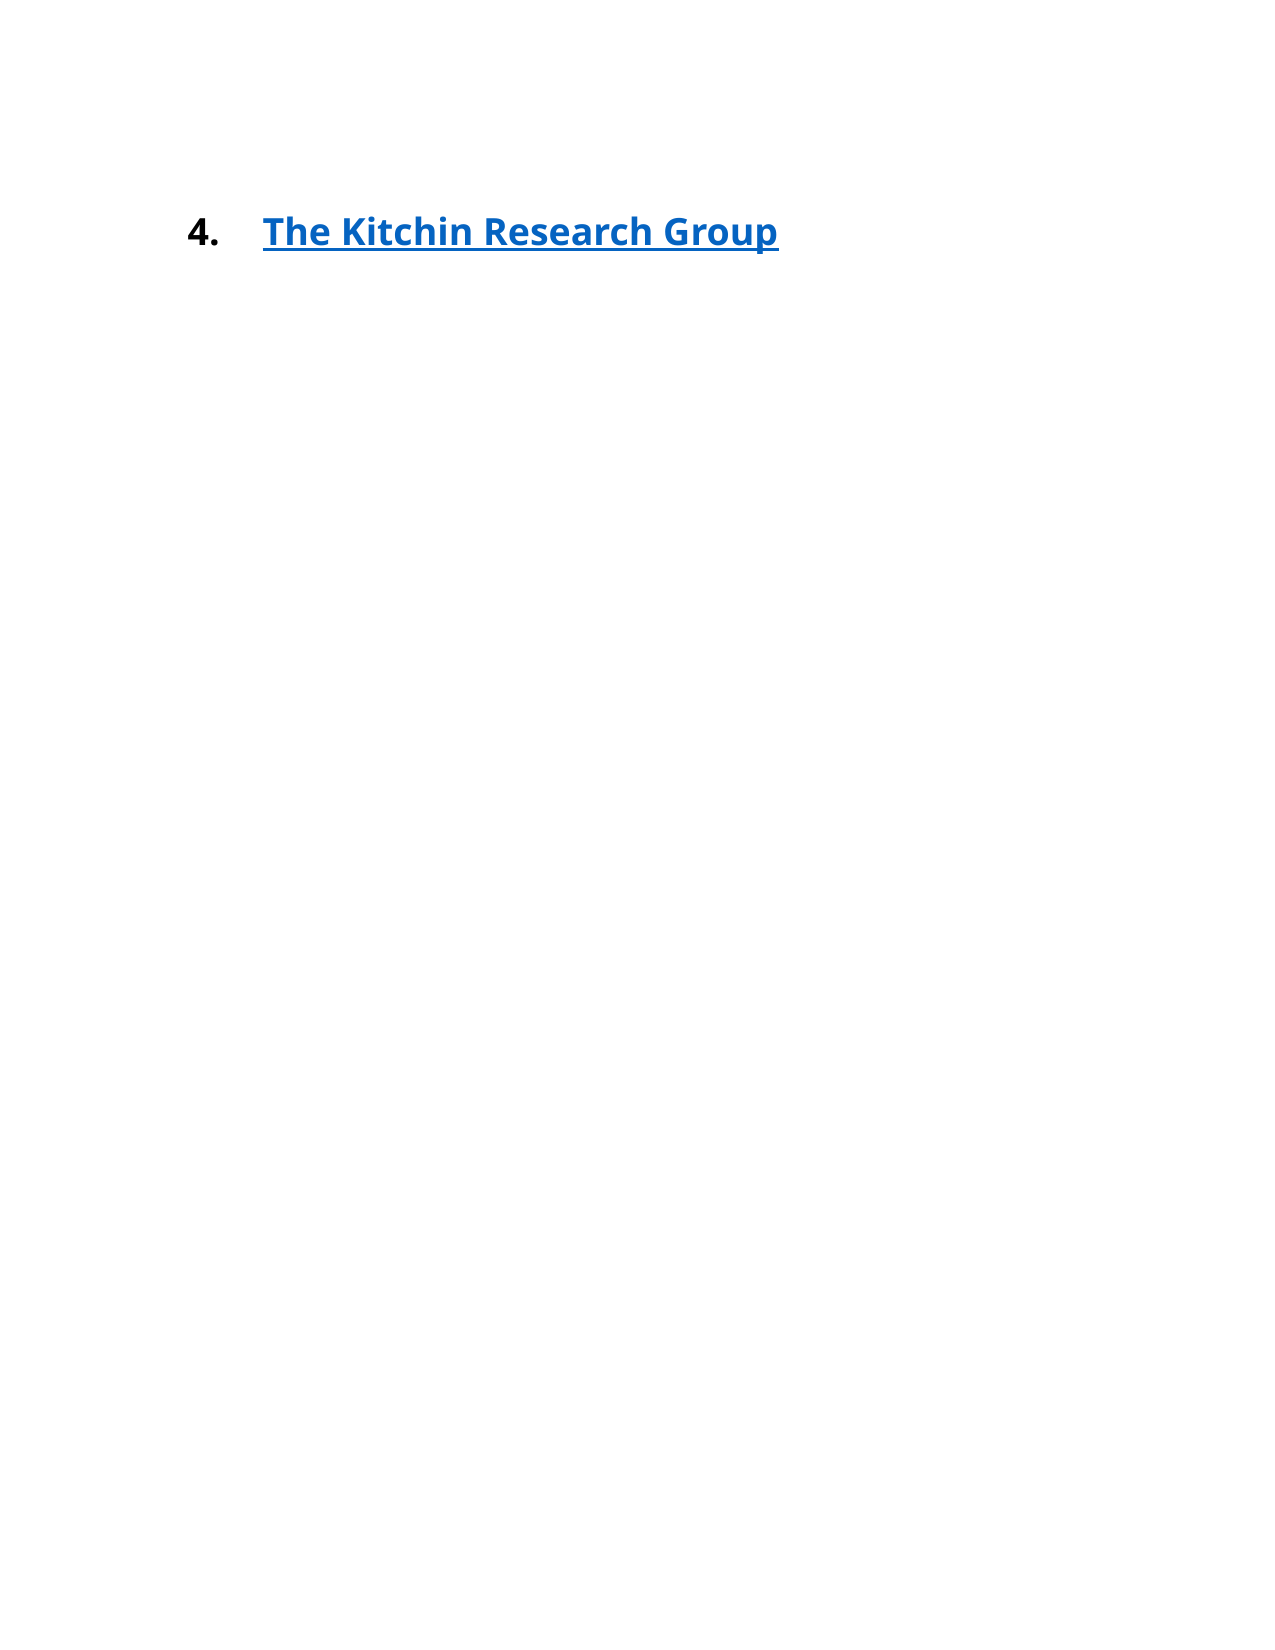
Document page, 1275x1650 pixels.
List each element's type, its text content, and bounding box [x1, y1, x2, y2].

list The Kitchin Research Group [187, 205, 1125, 256]
